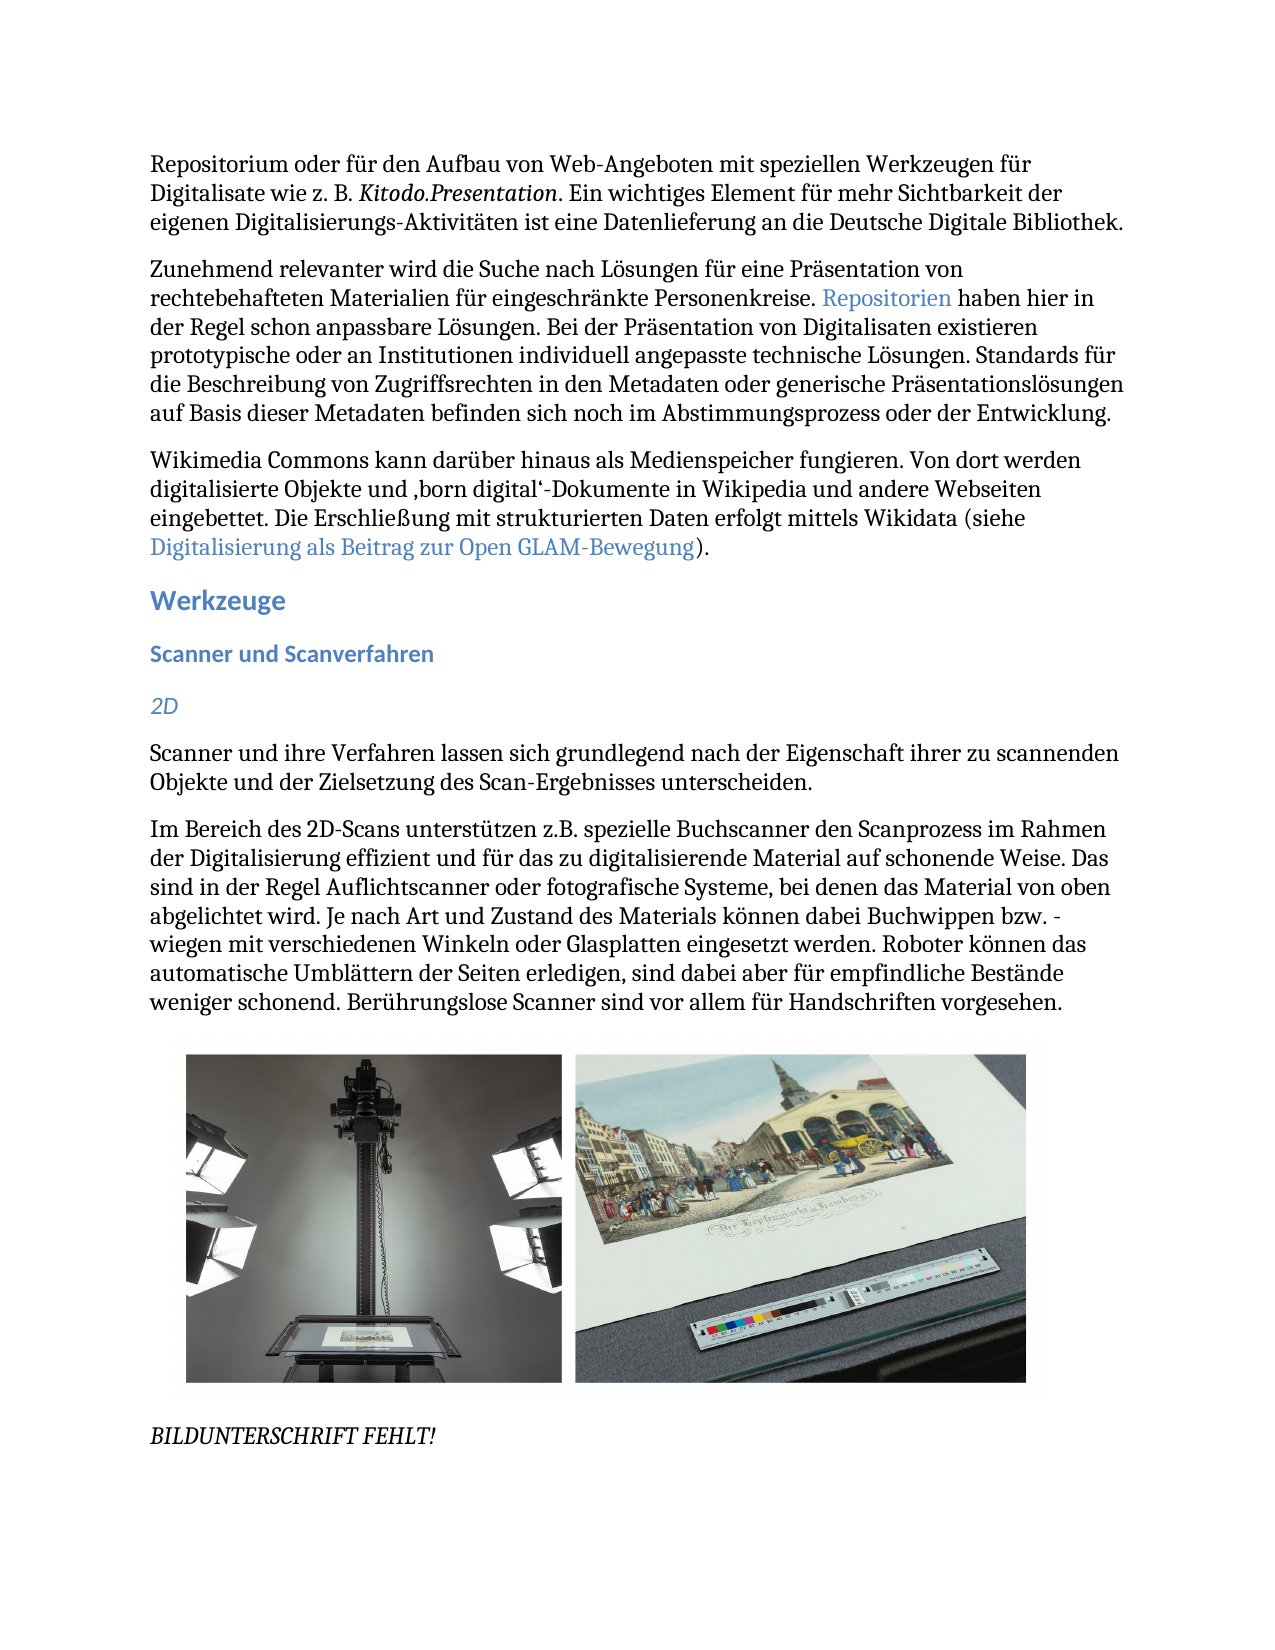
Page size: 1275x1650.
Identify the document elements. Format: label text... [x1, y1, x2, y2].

text Scanner und ihre Verfahren lassen sich grundlegend nach der Eigenschaft ihrer zu scannenden Objekte und der Zielsetzung des Scan-Ergebnisses unterscheiden. [150, 739, 1125, 797]
text BILDUNTERSCHRIFT FEHLT! [150, 1422, 1125, 1451]
text Wikimedia Commons kann darüber hinaus als Medienspeicher fungieren. Von dort werden digitalisierte Objekte und ‚born digital‘-Dokumente in Wikipedia und andere Webseiten eingebettet. Die Erschließung mit strukturierten Daten erfolgt mittels Wikidata (siehe Digitalisierung als Beitrag zur Open GLAM-Bewegung). [150, 446, 1125, 561]
picture [168, 1035, 1044, 1402]
subtitle Scanner und Scanverfahren [150, 638, 1125, 669]
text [150, 150, 1125, 236]
subtitle 2D [150, 690, 1125, 720]
text Im Bereich des 2D-Scans unterstützen z.B. spezielle Buchscanner den Scanprozess im Rahmen der Digitalisierung effizient und für das zu digitalisierende Material auf schonende Weise. Das sind in der Regel Auflichtscanner oder fotografische Systeme, bei denen das Material von oben abgelichtet wird. Je nach Art und Zustand des Materials können dabei Buchwippen bzw. -wiegen mit verschiedenen Winkeln oder Glasplatten eingesetzt werden. Roboter können das automatische Umblättern der Seiten erledigen, sind dabei aber für empfindliche Bestände weniger schonend. Berührungslose Scanner sind vor allem für Handschriften vorgesehen. [150, 815, 1125, 1017]
text Zunehmend relevanter wird die Suche nach Lösungen für eine Präsentation von rechtebehafteten Materialien für eingeschränkte Personenkreise. Repositorien haben hier in der Regel schon anpassbare Lösungen. Bei der Präsentation von Digitalisaten existieren prototypische oder an Institutionen individuell angepasste technische Lösungen. Standards für die Beschreibung von Zugriffsrechten in den Metadaten oder generische Präsentationslösungen auf Basis dieser Metadaten befinden sich noch im Abstimmungsprozess oder der Entwicklung. [150, 255, 1125, 427]
subtitle Werkzeuge [150, 582, 1125, 618]
